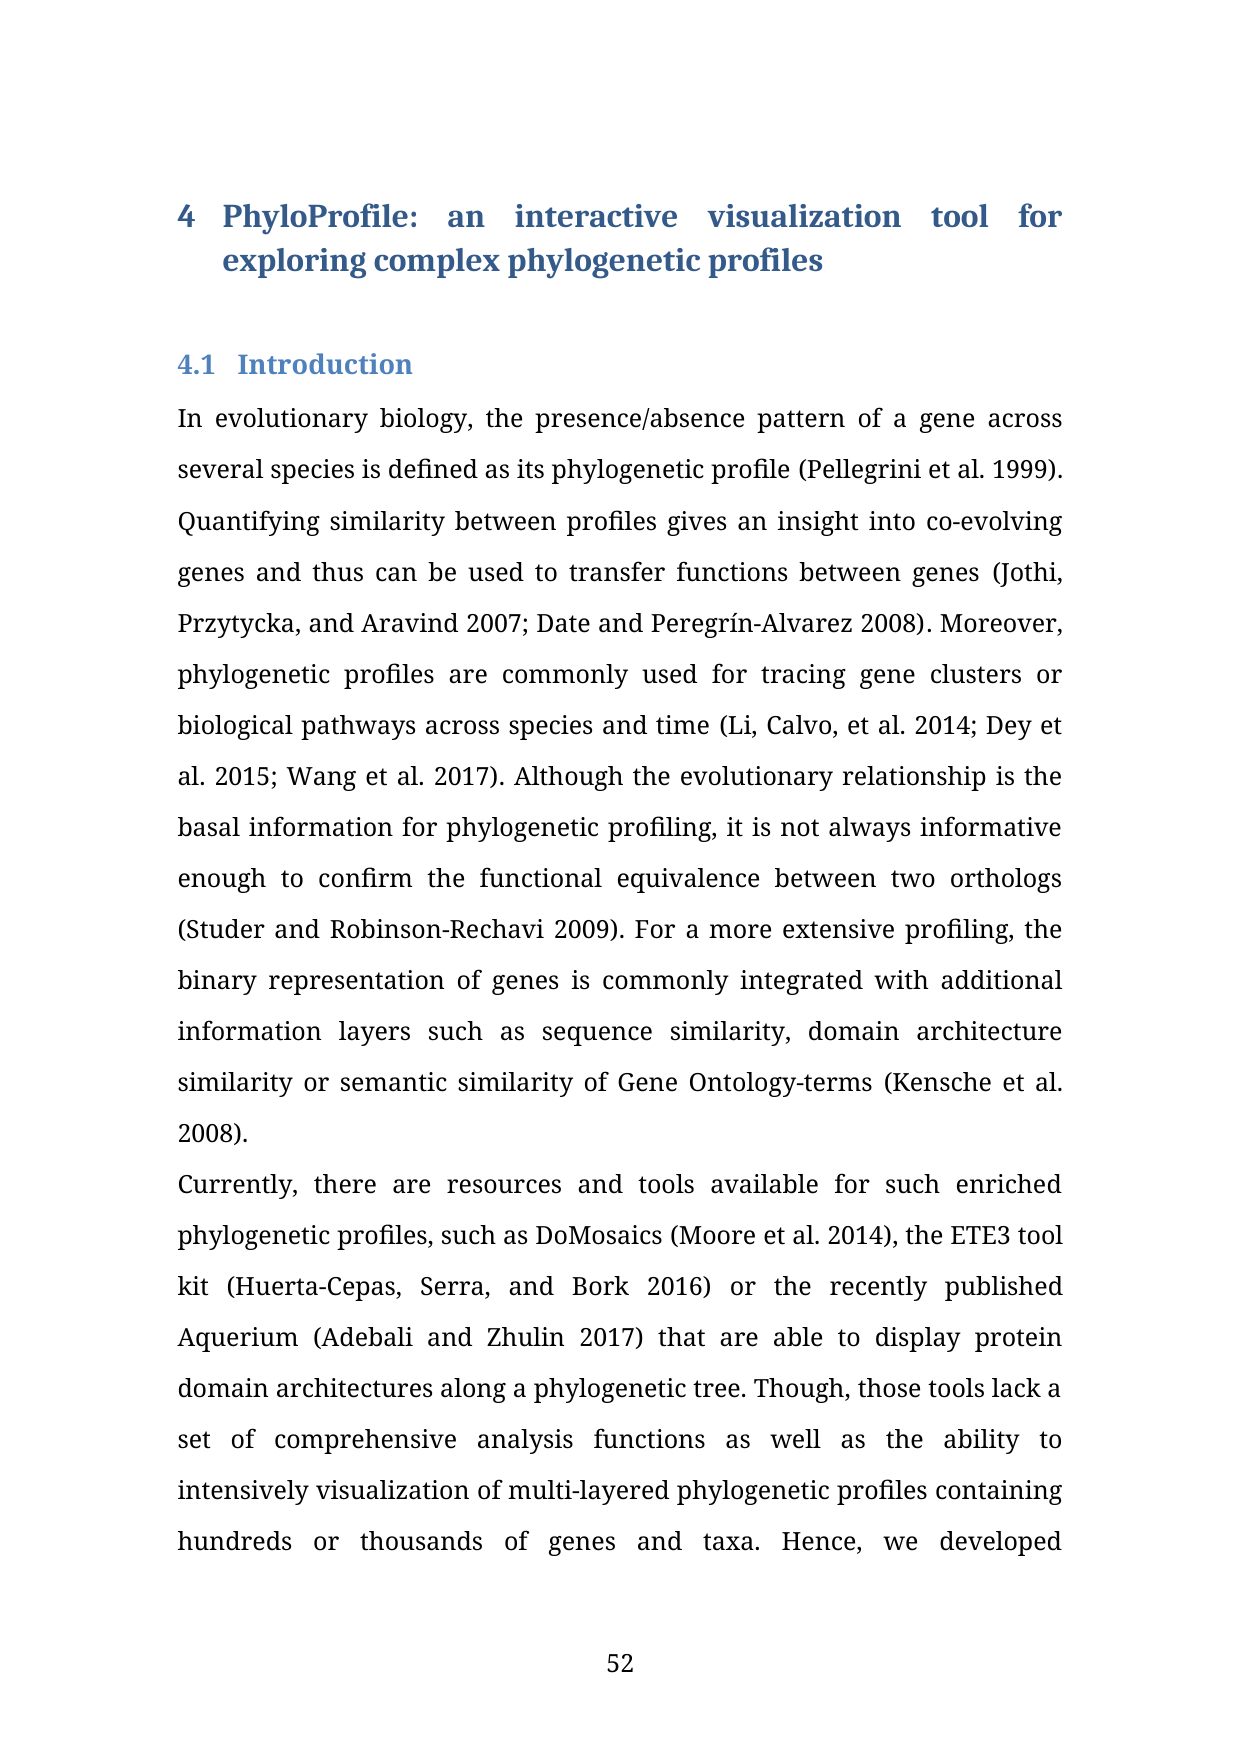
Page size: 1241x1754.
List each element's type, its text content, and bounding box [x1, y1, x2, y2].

subtitle Introduction [177, 346, 1063, 383]
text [177, 1167, 1063, 1558]
text In evolutionary biology, the presence/absence pattern of a gene across several species is defined as its phylogenetic profile (Pellegrini et al. 1999). Quantifying similarity between profiles gives an insight into co-evolving genes and thus can be used to transfer functions between genes (Jothi, Przytycka, and Aravind 2007; Date and Peregrín-Alvarez 2008). Moreover, phylogenetic profiles are commonly used for tracing gene clusters or biological pathways across species and time (Li, Calvo, et al. 2014; Dey et al. 2015; Wang et al. 2017). Although the evolutionary relationship is the basal information for phylogenetic profiling, it is not always informative enough to confirm the functional equivalence between two orthologs (Studer and Robinson-Rechavi 2009). For a more extensive profiling, the binary representation of genes is commonly integrated with additional information layers such as sequence similarity, domain architecture similarity or semantic similarity of Gene Ontology-terms (Kensche et al. 2008). [177, 401, 1063, 1150]
subtitle PhyloProfile: an interactive visualization tool for exploring complex phylogenetic profiles [177, 198, 1063, 280]
